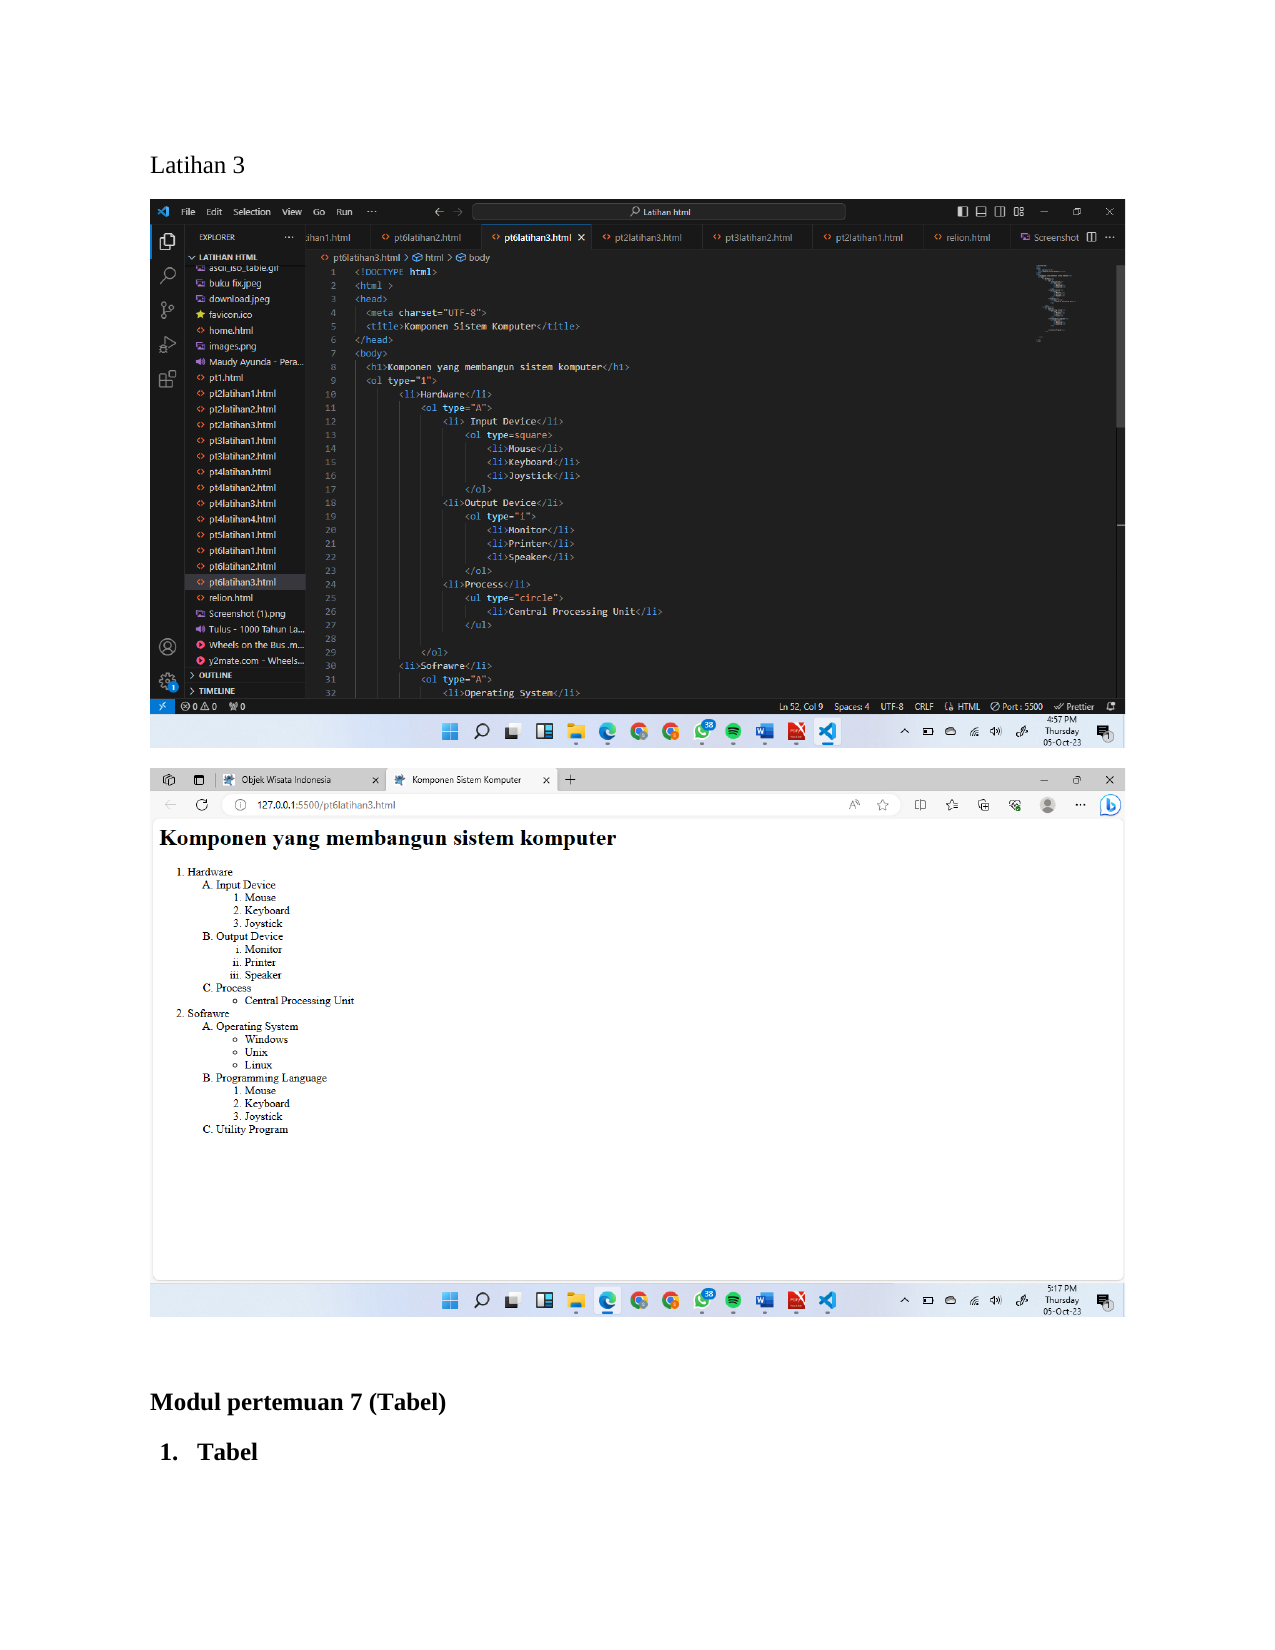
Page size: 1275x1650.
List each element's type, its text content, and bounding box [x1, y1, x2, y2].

text Modul pertemuan 7 (Tabel) [150, 1387, 1125, 1416]
list Tabel [159, 1437, 1125, 1466]
picture [150, 199, 1125, 748]
picture [150, 768, 1125, 1317]
text Latihan 3 [150, 150, 1125, 179]
